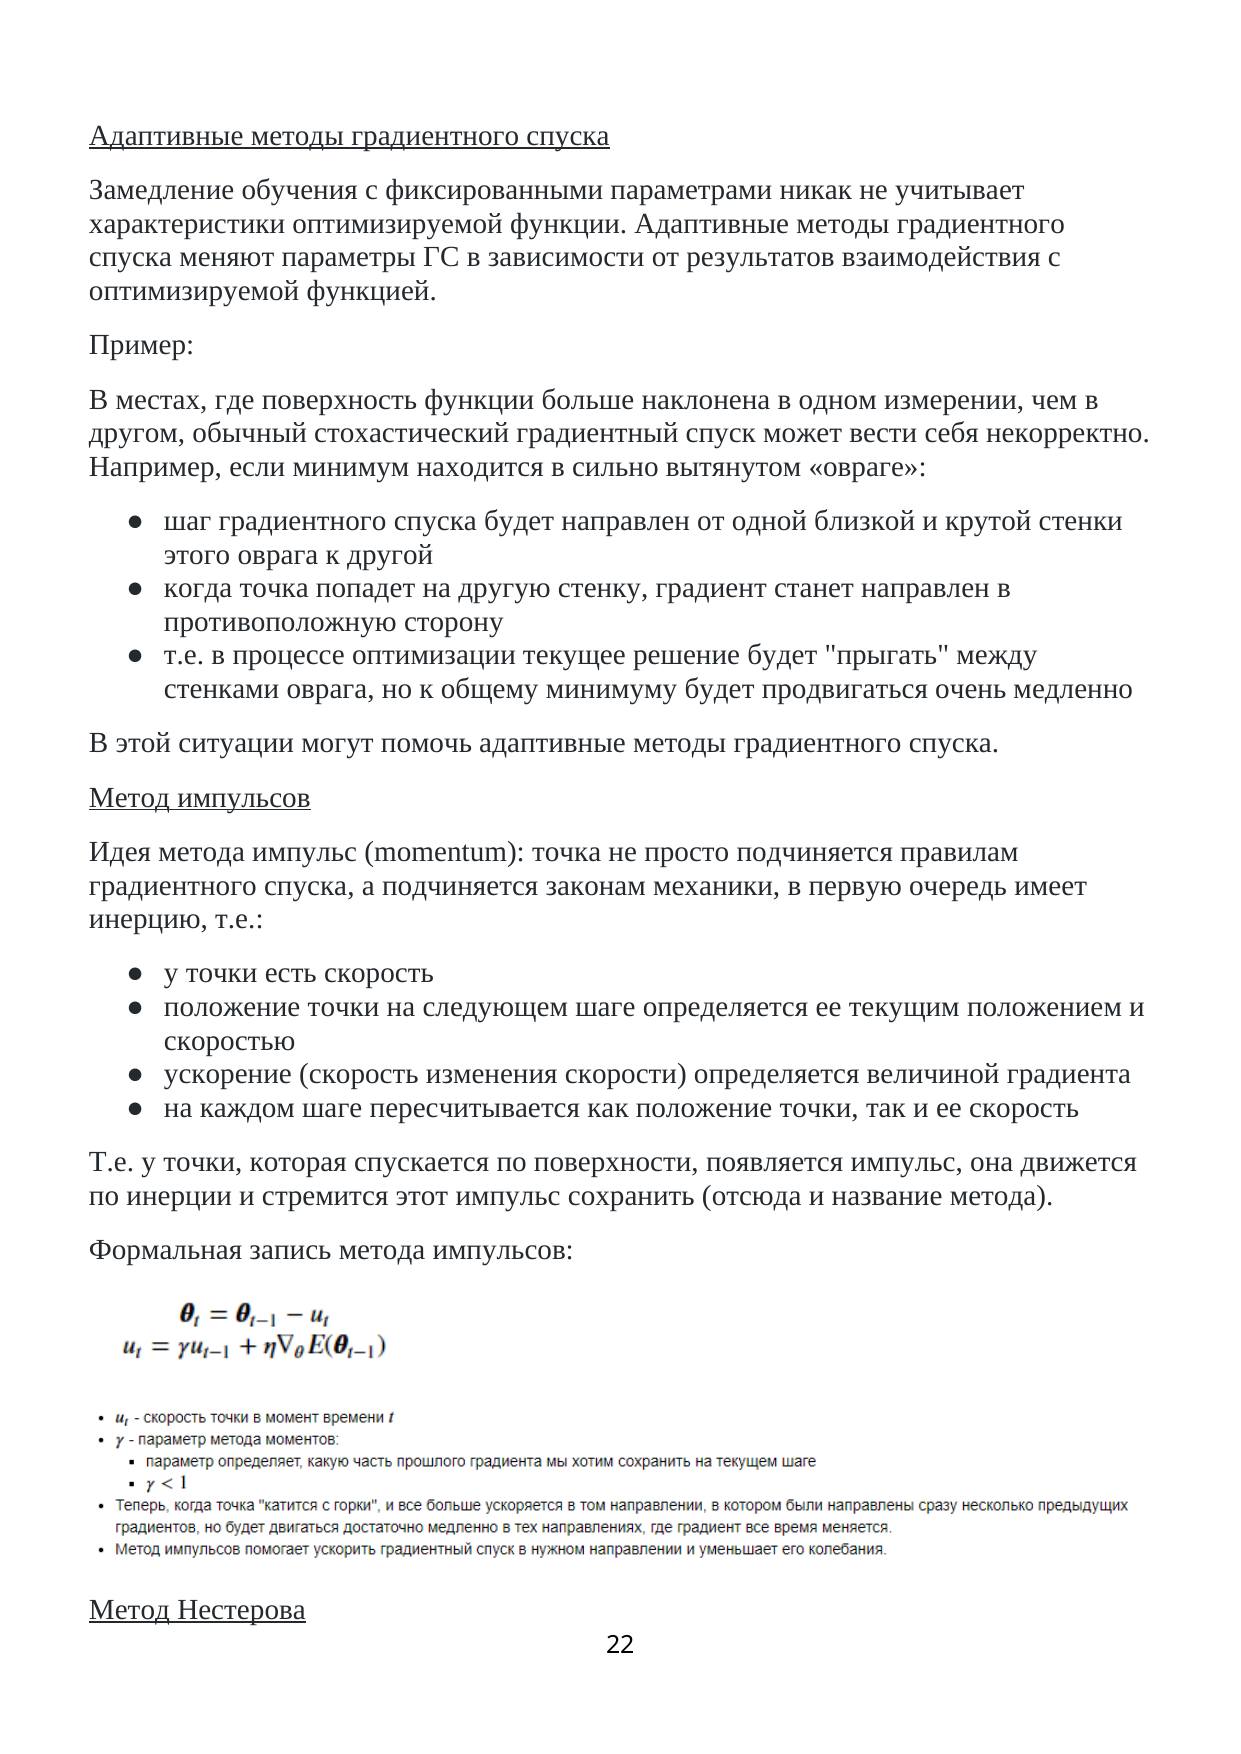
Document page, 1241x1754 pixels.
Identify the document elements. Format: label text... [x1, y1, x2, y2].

list ускорение (скорость изменения скорости) определяется величиной градиента [126, 1056, 1152, 1090]
list на каждом шаге пересчитывается как положение точки, так и ее скорость [126, 1090, 1152, 1123]
list т.е. в процессе оптимизации текущее решение будет "прыгать" между стенками оврага, но к общему минимуму будет продвигаться очень медленно [126, 637, 1152, 704]
text Идея метода импульс (momentum): точка не просто подчиняется правилам градиентного спуска, а подчиняется законам механики, в первую очередь имеет инерцию, т.е.: [89, 834, 1152, 935]
text Пример: [89, 327, 1152, 361]
list у точки есть скорость [126, 956, 1152, 989]
text Формальная запись метода импульсов: [89, 1232, 1152, 1266]
picture [88, 1405, 1152, 1572]
text Адаптивные методы градиентного спуска [89, 118, 1152, 152]
text В этой ситуации могут помочь адаптивные методы градиентного спуска. [89, 725, 1152, 759]
text Метод импульсов [89, 780, 1152, 813]
list положение точки на следующем шаге определяется ее текущим положением и скоростью [126, 989, 1152, 1056]
text Замедление обучения с фиксированными параметрами никак не учитывает характеристики оптимизируемой функции. Адаптивные методы градиентного спуска меняют параметры ГС в зависимости от результатов взаимодействия с оптимизируемой функцией. [89, 172, 1152, 307]
text Метод Нестерова [89, 1592, 1152, 1626]
list шаг градиентного спуска будет направлен от одной близкой и крутой стенки этого оврага к другой [126, 503, 1152, 570]
text Т.е. у точки, которая спускается по поверхности, появляется импульс, она движется по инерции и стремится этот импульс сохранить (отсюда и название метода). [89, 1144, 1152, 1211]
picture [88, 1286, 419, 1385]
list когда точка попадет на другую стенку, градиент станет направлен в противоположную сторону [126, 570, 1152, 637]
text В местах, где поверхность функции больше наклонена в одном измерении, чем в другом, обычный стохастический градиентный спуск может вести себя некорректно. Например, если минимум находится в сильно вытянутом «овраге»: [89, 382, 1152, 482]
